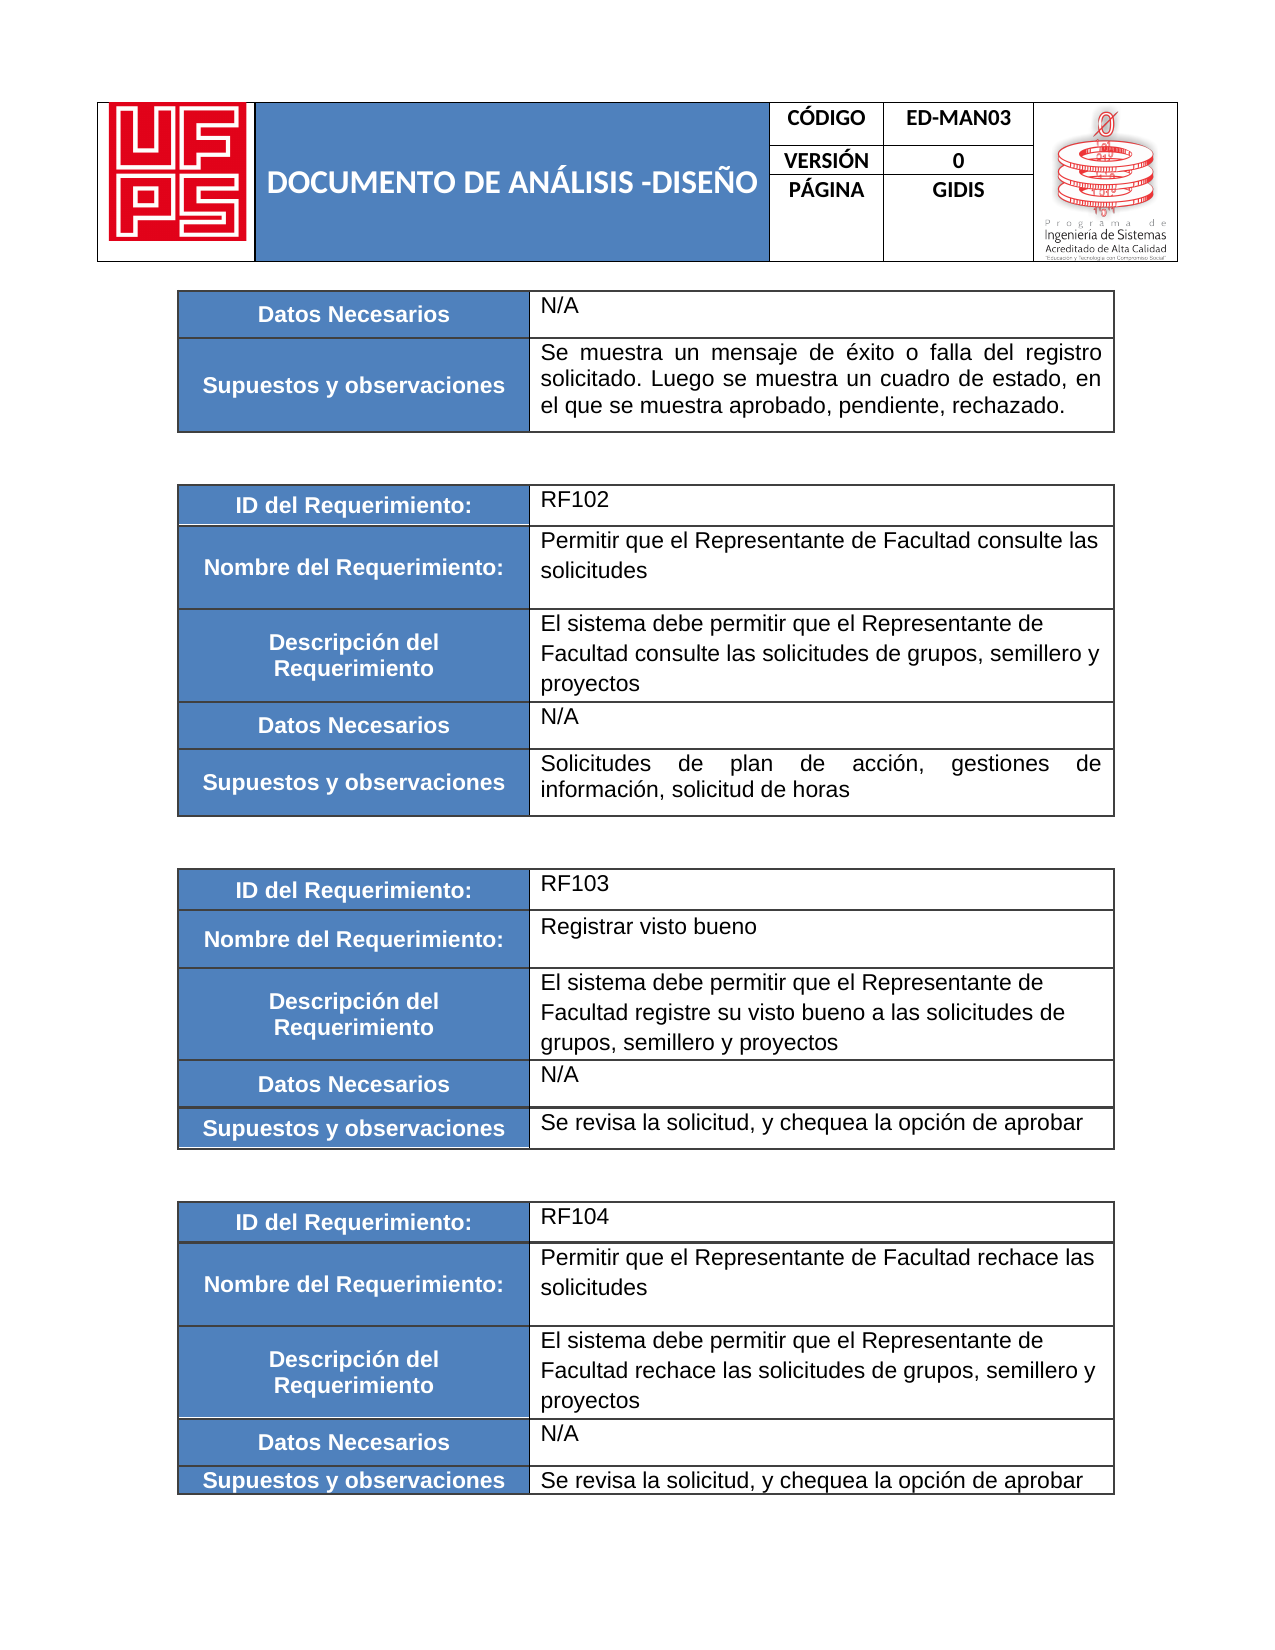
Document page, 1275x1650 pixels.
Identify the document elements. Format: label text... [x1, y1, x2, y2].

table_cell Nombre del Requerimiento: [179, 1244, 529, 1325]
table_cell Descripción del Requerimiento [179, 969, 529, 1059]
table_cell Nombre del Requerimiento: [179, 911, 529, 967]
table_header RF103 [530, 870, 1113, 909]
table_cell El sistema debe permitir que el Representante de Facultad registre su visto bueno a las solicitudes de grupos, semillero y proyectos [530, 969, 1113, 1059]
table_cell Se revisa la solicitud, y chequea la opción de aprobar [530, 1467, 1113, 1493]
table_cell Nombre del Requerimiento: [179, 527, 529, 608]
table_cell Descripción del Requerimiento [179, 610, 529, 701]
table_cell Solicitudes de plan de acción, gestiones de información, solicitud de horas [530, 750, 1113, 815]
table_cell Supuestos y observaciones [179, 1467, 529, 1493]
table_cell El sistema debe permitir que el Representante de Facultad rechace las solicitudes de grupos, semillero y proyectos [530, 1327, 1113, 1417]
table_cell Registrar visto bueno [530, 911, 1113, 967]
picture [108, 102, 247, 241]
table_cell N/A [530, 703, 1113, 748]
table_cell Datos Necesarios [179, 292, 529, 337]
table_cell Supuestos y observaciones [179, 1109, 529, 1147]
table_header ID del Requerimiento: [179, 486, 529, 524]
table_cell Se revisa la solicitud, y chequea la opción de aprobar [530, 1109, 1113, 1147]
table_cell Se muestra un mensaje de éxito o falla del registro solicitado. Luego se muestra un cuadro de estado, en el que se muestra aprobado, pendiente, rechazado. [530, 339, 1113, 431]
table_cell Datos Necesarios [179, 1061, 529, 1106]
table_cell El sistema debe permitir que el Representante de Facultad consulte las solicitudes de grupos, semillero y proyectos [530, 610, 1113, 701]
table_header RF104 [530, 1203, 1113, 1241]
table_cell N/A [530, 1061, 1113, 1106]
table_header ID del Requerimiento: [179, 870, 529, 909]
table_cell Permitir que el Representante de Facultad consulte las solicitudes [530, 527, 1113, 608]
picture [1045, 102, 1166, 261]
table_header RF102 [530, 486, 1113, 524]
table_header ID del Requerimiento: [179, 1203, 529, 1241]
table_cell N/A [530, 1420, 1113, 1465]
table_cell Supuestos y observaciones [179, 750, 529, 815]
table_cell Descripción del Requerimiento [179, 1327, 529, 1417]
table_cell N/A [530, 292, 1113, 337]
table_cell Datos Necesarios [179, 703, 529, 748]
table_cell Supuestos y observaciones [179, 339, 529, 431]
table_cell Datos Necesarios [179, 1420, 529, 1465]
table_cell Permitir que el Representante de Facultad rechace las solicitudes [530, 1244, 1113, 1325]
